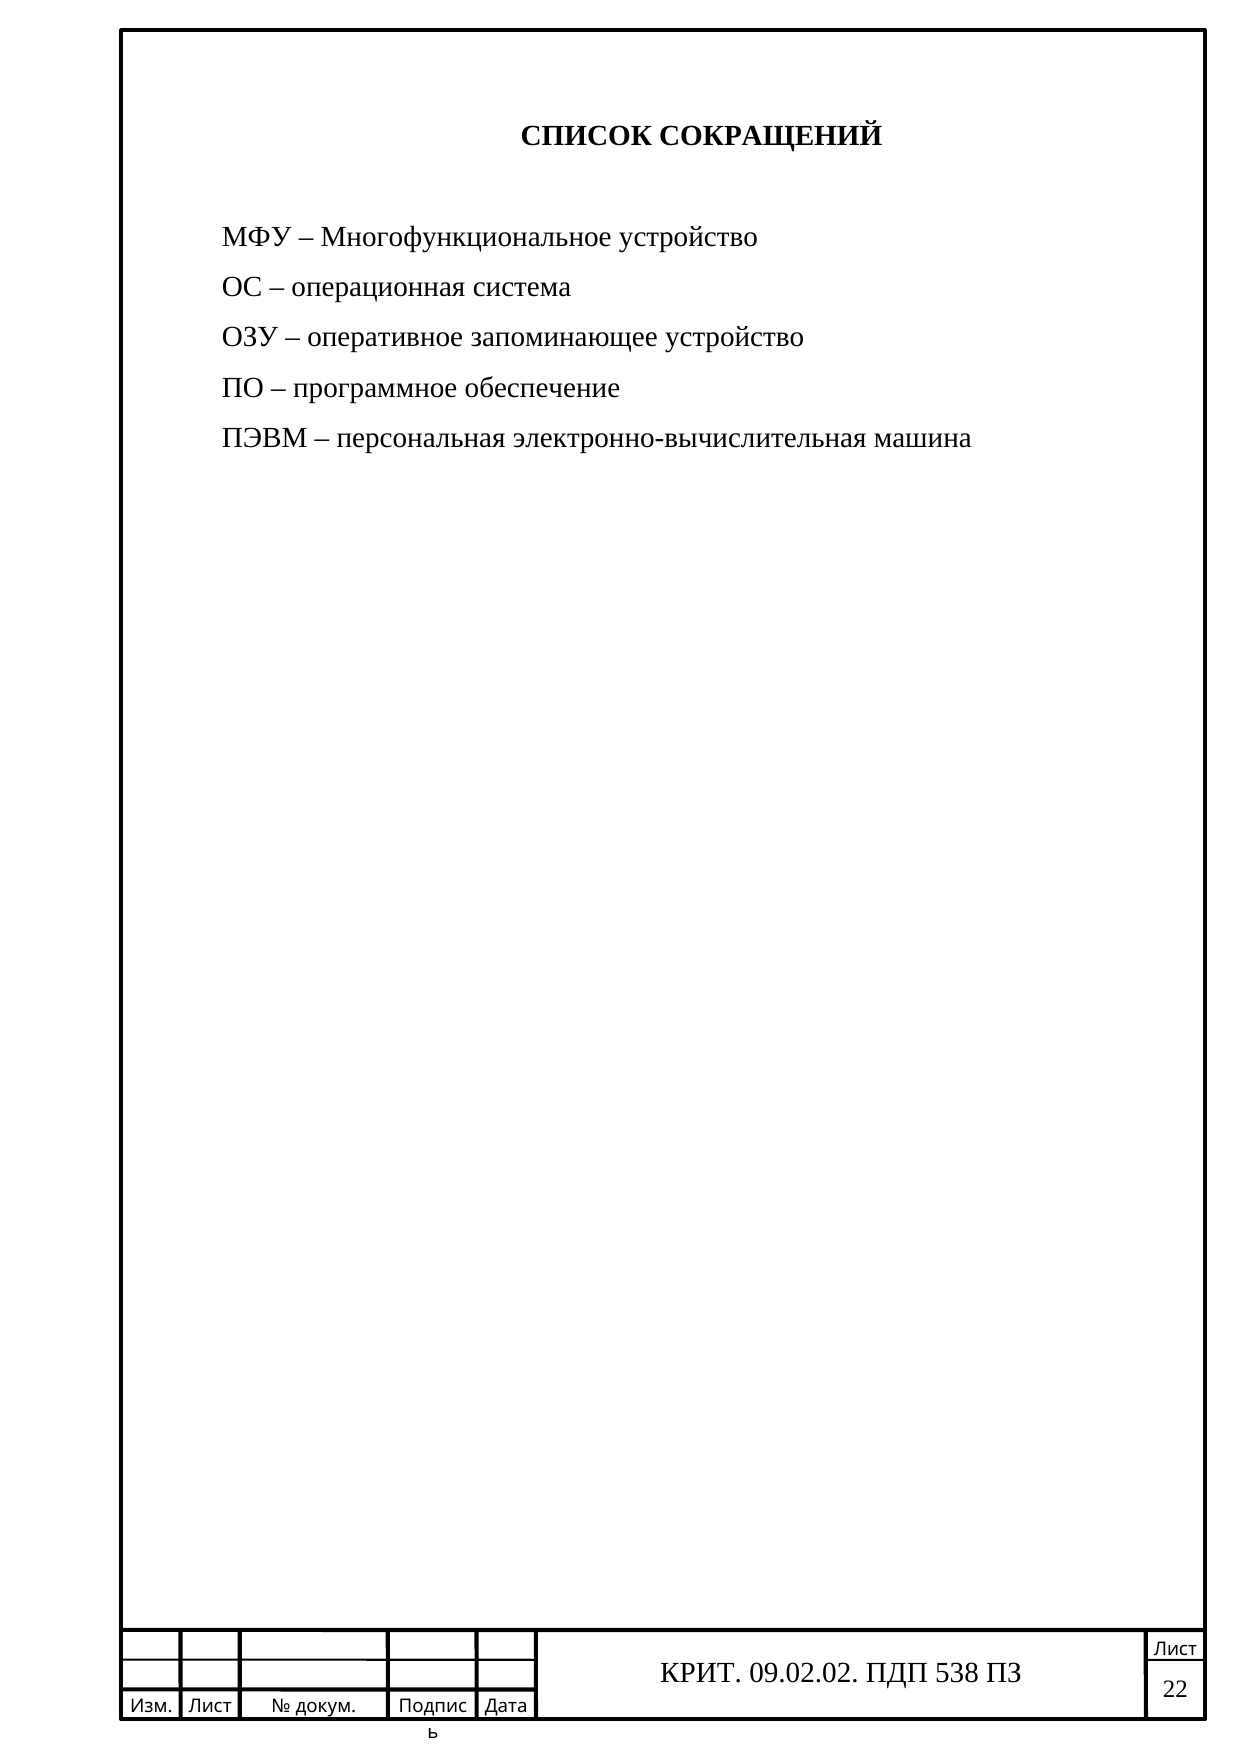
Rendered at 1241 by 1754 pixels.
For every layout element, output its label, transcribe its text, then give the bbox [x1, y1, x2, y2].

text ОС – операционная система [148, 269, 1181, 303]
list СПИСОК СОКРАЩЕНИЙ [148, 118, 1181, 152]
text МФУ – Многофункциональное устройство [148, 219, 1181, 252]
text ПЭВМ – персональная электронно-вычислительная машина [148, 420, 1181, 453]
text ПО – программное обеспечение [148, 370, 1181, 403]
text ОЗУ – оперативное запоминающее устройство [148, 319, 1181, 353]
